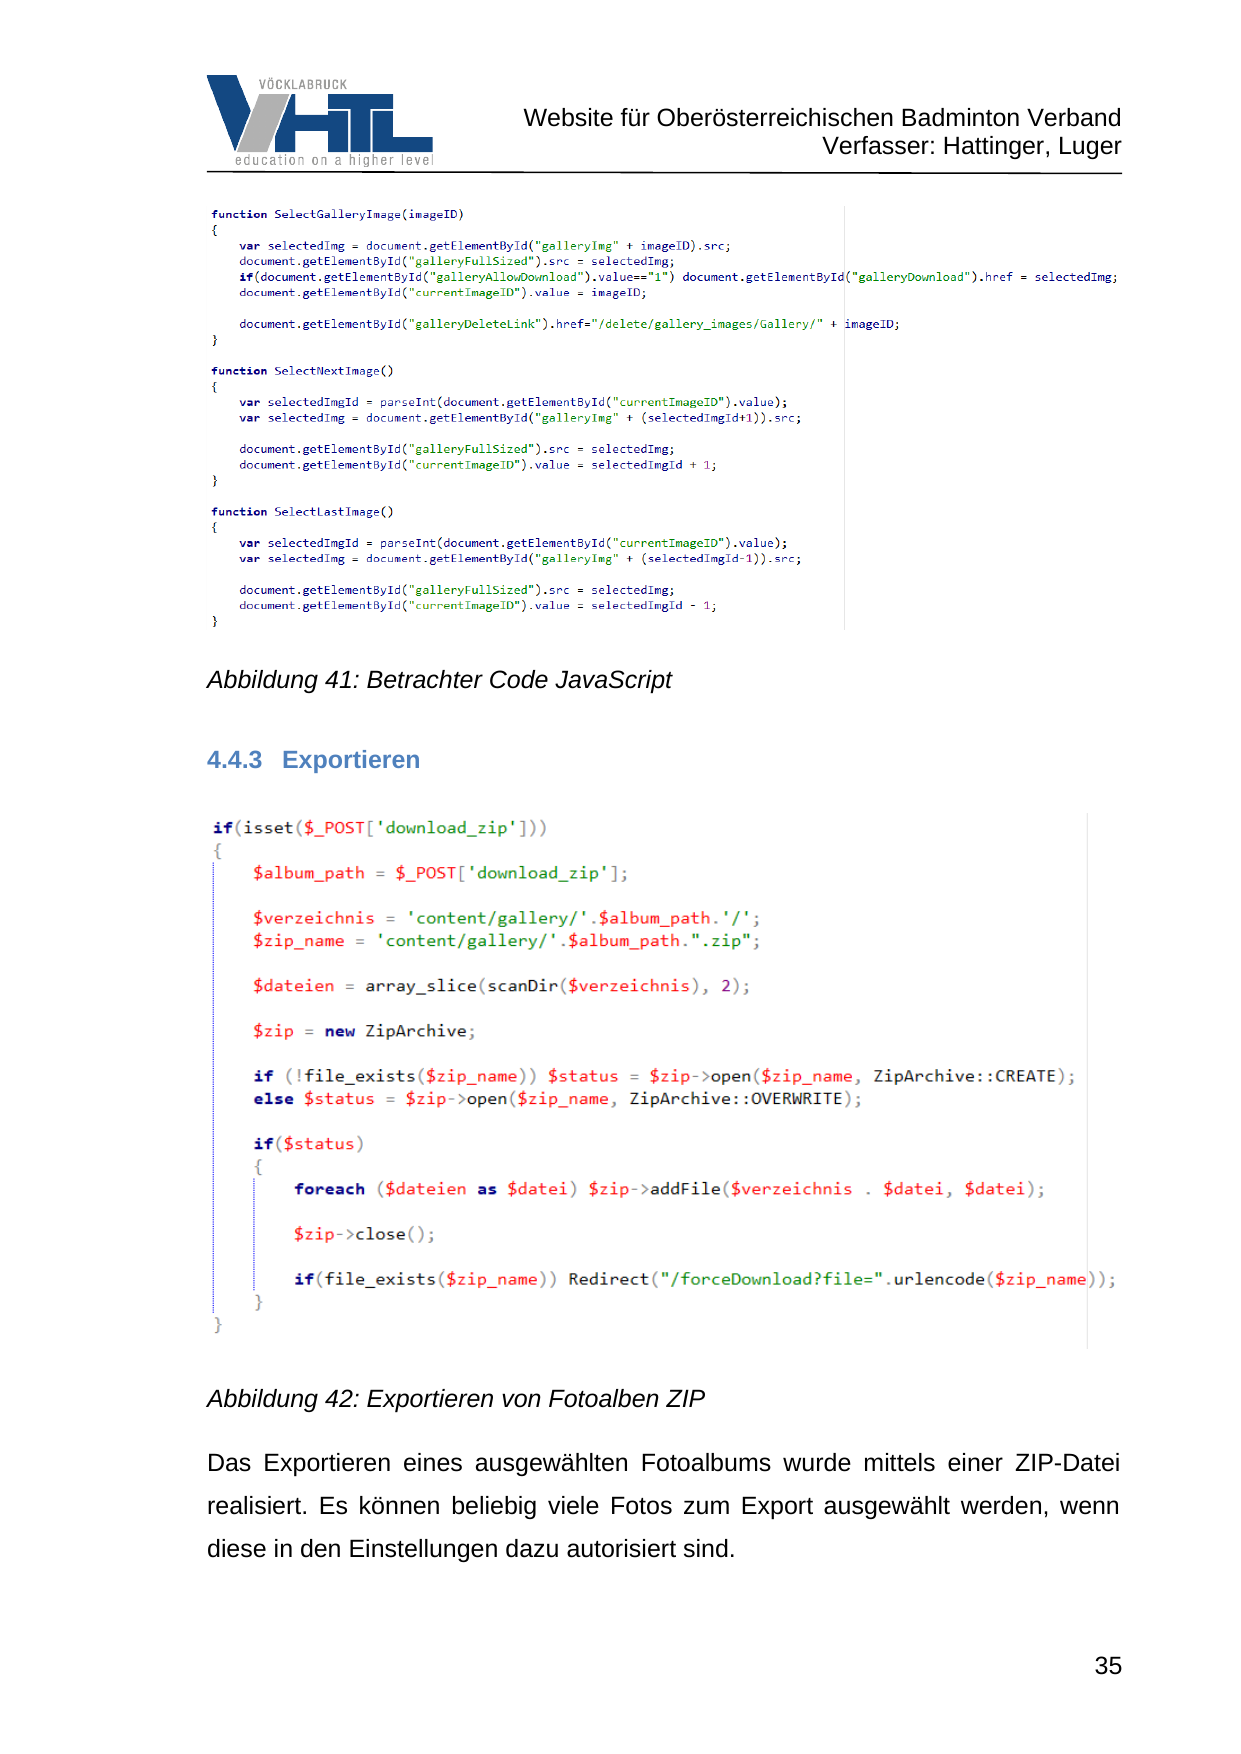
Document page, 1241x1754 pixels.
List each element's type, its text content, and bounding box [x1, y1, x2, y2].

picture [206, 813, 1123, 1349]
text Abbildung 41: Betrachter Code JavaScript [207, 665, 1122, 694]
text Abbildung 42: Exportieren von Fotoalben ZIP [207, 1384, 1122, 1413]
text Das Exportieren eines ausgewählten Fotoalbums wurde mittels einer ZIP-Datei realisiert. Es können beliebig viele Fotos zum Export ausgewählt werden, wenn diese in den Einstellungen dazu autorisiert sind. [207, 1448, 1122, 1563]
subtitle Exportieren [207, 746, 1122, 774]
picture [206, 206, 1123, 630]
picture [206, 75, 433, 167]
